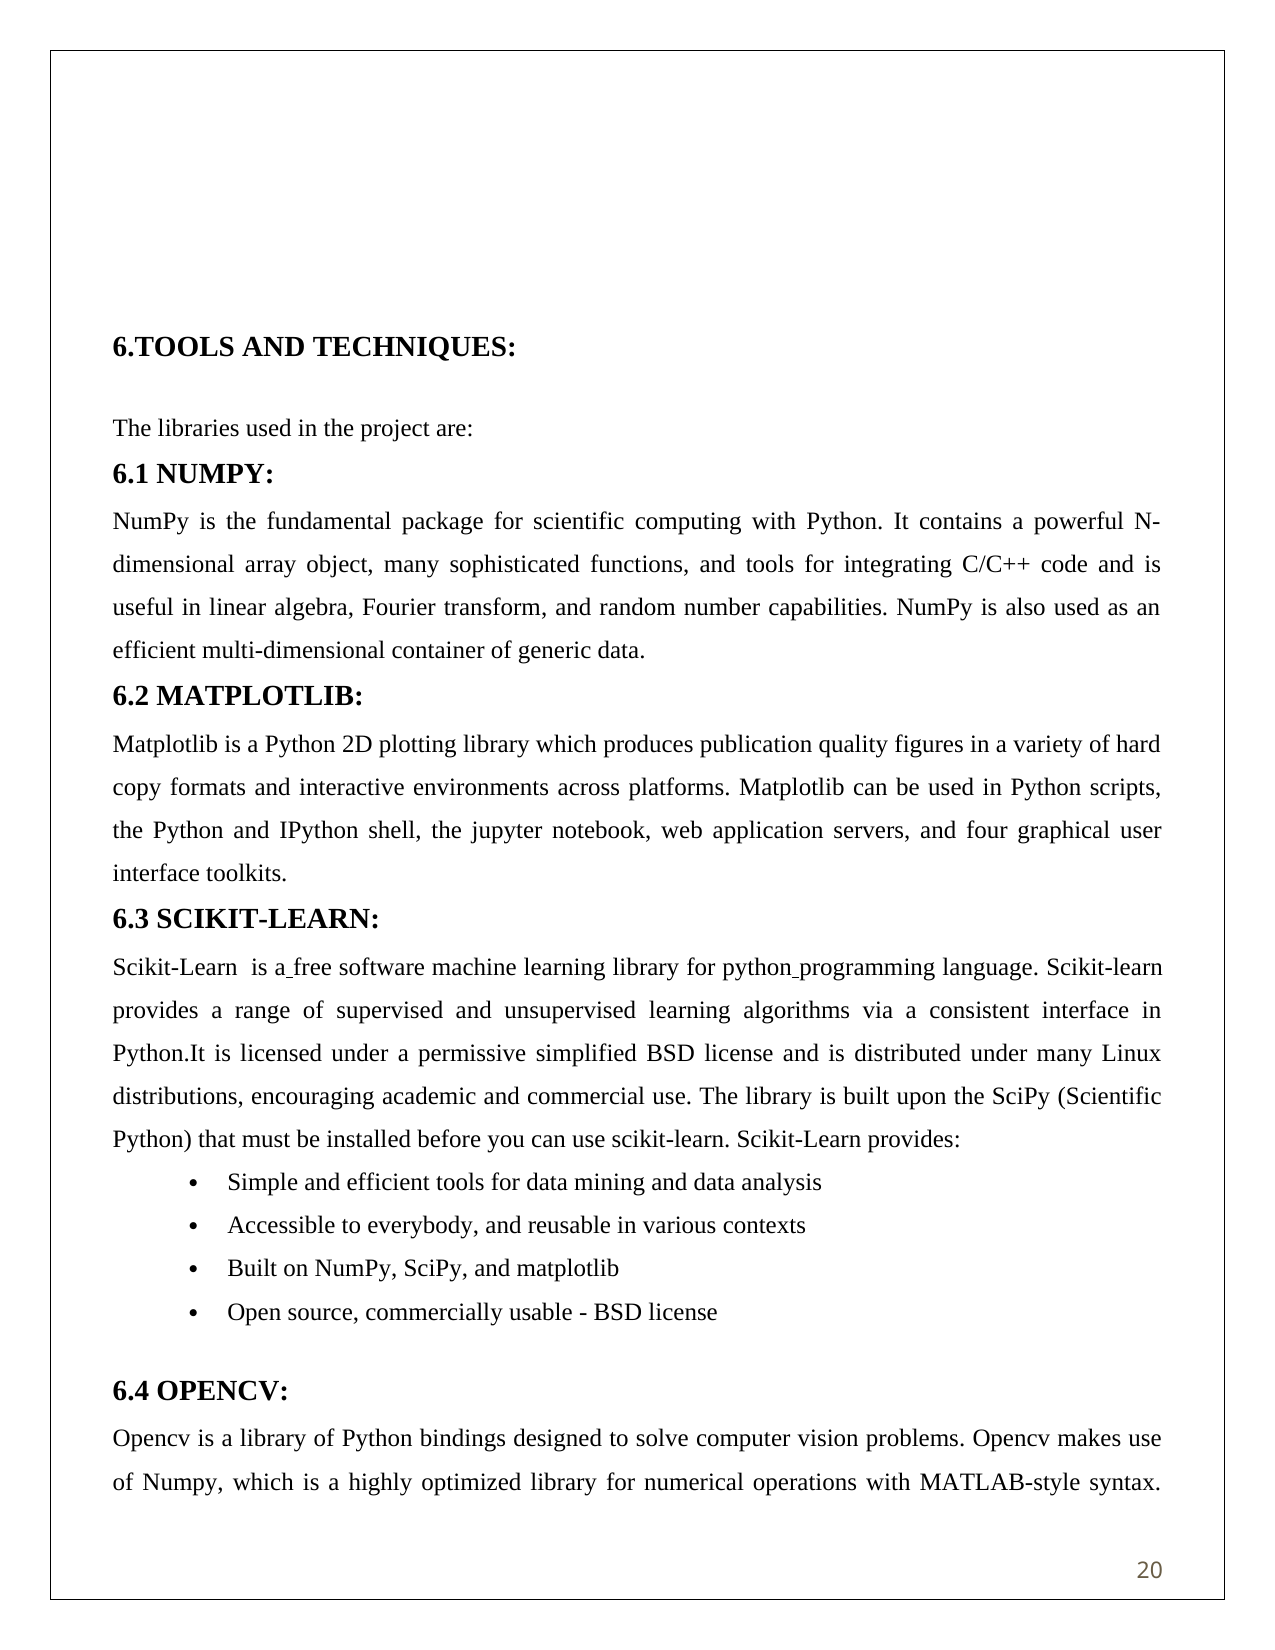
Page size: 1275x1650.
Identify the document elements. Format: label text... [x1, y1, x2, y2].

text Matplotlib is a Python 2D plotting library which produces publication quality figures in a variety of hard copy formats and interactive environments across platforms. Matplotlib can be used in Python scripts, the Python and IPython shell, the jupyter notebook, web application servers, and four graphical user interface toolkits. [112, 729, 1162, 887]
list Simple and efficient tools for data mining and data analysis [189, 1167, 1162, 1196]
list Built on NumPy, SciPy, and matplotlib [189, 1253, 1162, 1282]
text 6.2 MATPLOTLIB: [112, 678, 1162, 712]
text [112, 1423, 1162, 1495]
list Open source, commercially usable - BSD license [189, 1297, 1162, 1325]
text Scikit-Learn is a free software machine learning library for python programming language. Scikit-learn provides a range of supervised and unsupervised learning algorithms via a consistent interface in Python.It is licensed under a permissive simplified BSD license and is distributed under many Linux distributions, encouraging academic and commercial use. The library is built upon the SciPy (Scientific Python) that must be installed before you can use scikit-learn. Scikit-Learn provides: [112, 952, 1162, 1153]
list Accessible to everybody, and reusable in various contexts [189, 1210, 1162, 1239]
text 6.4 OPENCV: [112, 1373, 1162, 1407]
text The libraries used in the project are: [112, 413, 1162, 441]
text 6.TOOLS AND TECHNIQUES: [112, 329, 1162, 362]
text 6.3 SCIKIT-LEARN: [112, 901, 1162, 935]
text NumPy is the fundamental package for scientific computing with Python. It contains a powerful N-dimensional array object, many sophisticated functions, and tools for integrating C/C++ code and is useful in linear algebra, Fourier transform, and random number capabilities. NumPy is also used as an efficient multi-dimensional container of generic data. [112, 506, 1162, 664]
text 6.1 NUMPY: [112, 456, 1162, 489]
